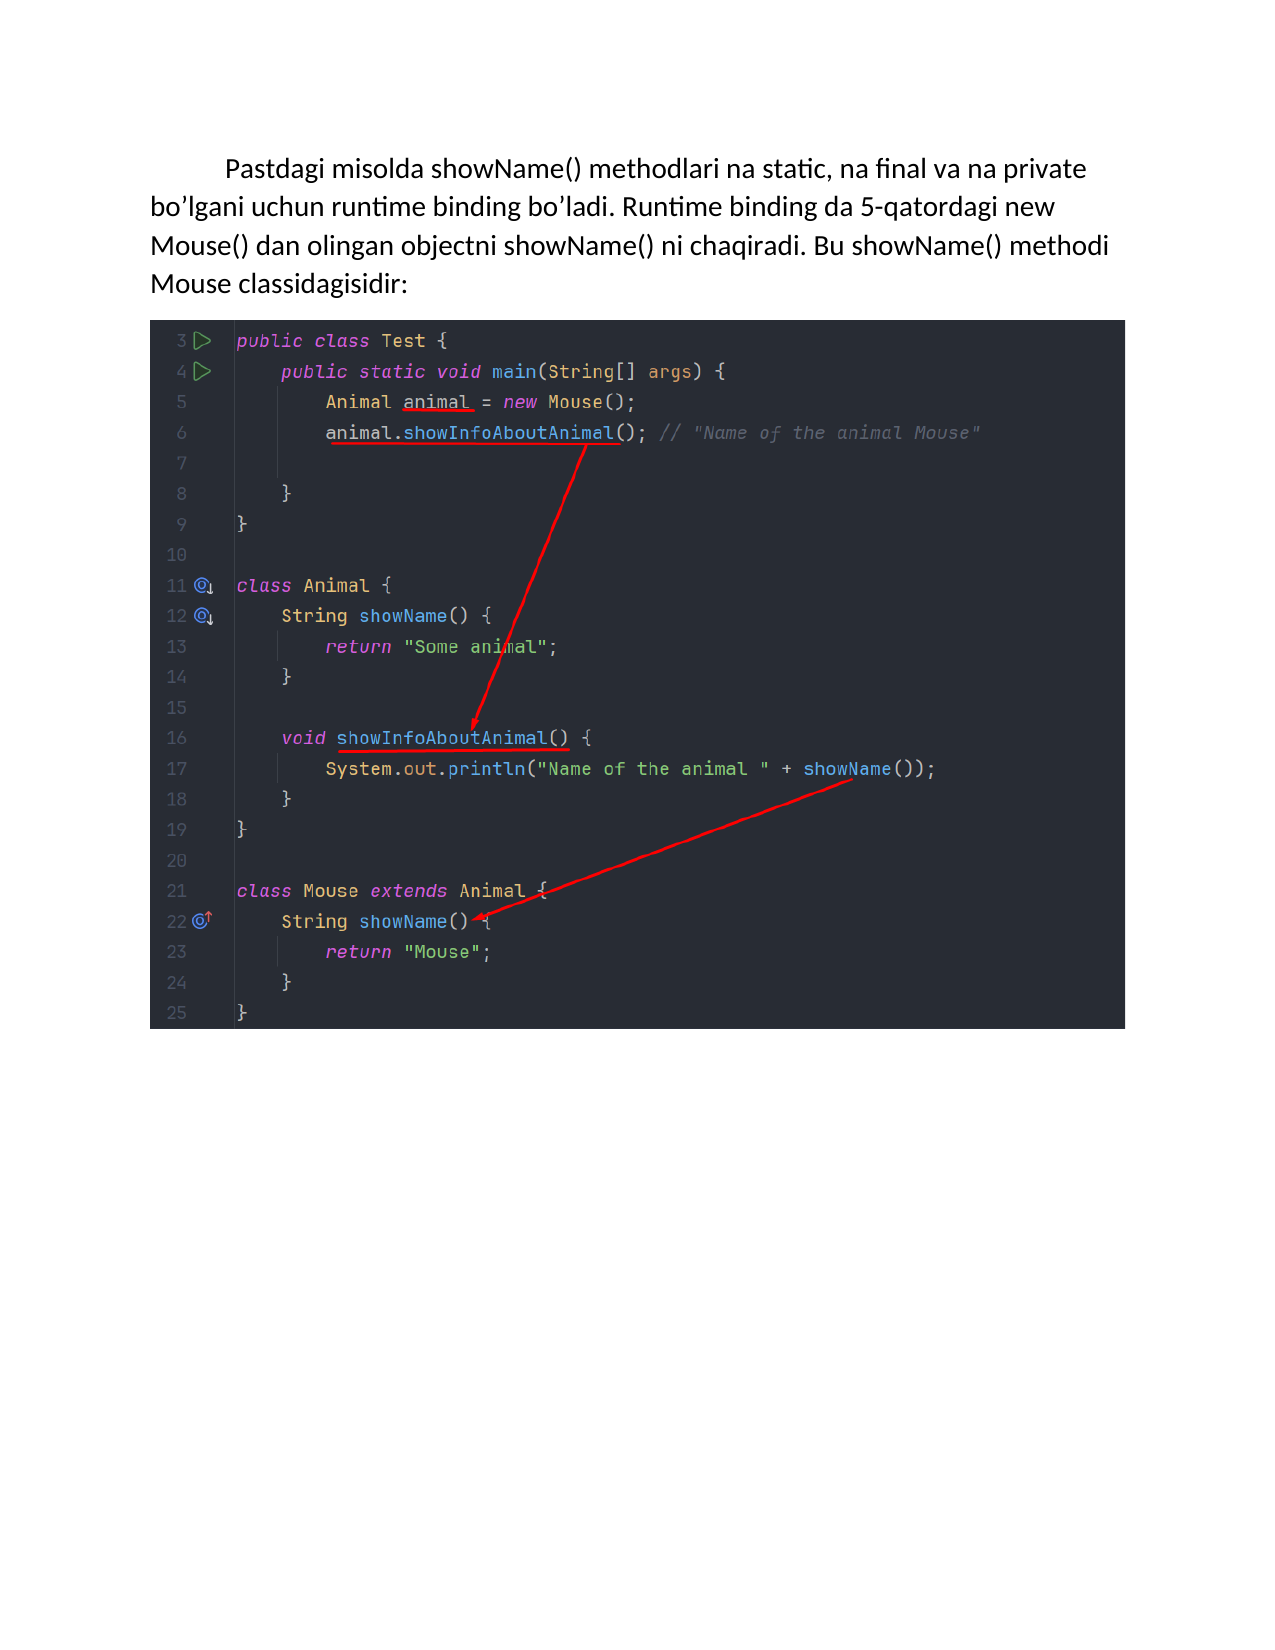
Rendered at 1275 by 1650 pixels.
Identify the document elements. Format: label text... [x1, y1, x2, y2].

text Pastdagi misolda showName() methodlari na static, na final va na private bo’lgani uchun runtime binding bo’ladi. Runtime binding da 5-qatordagi new Mouse() dan olingan objectni showName() ni chaqiradi. Bu showName() methodi Mouse classidagisidir: [150, 150, 1125, 301]
picture [150, 320, 1125, 1029]
